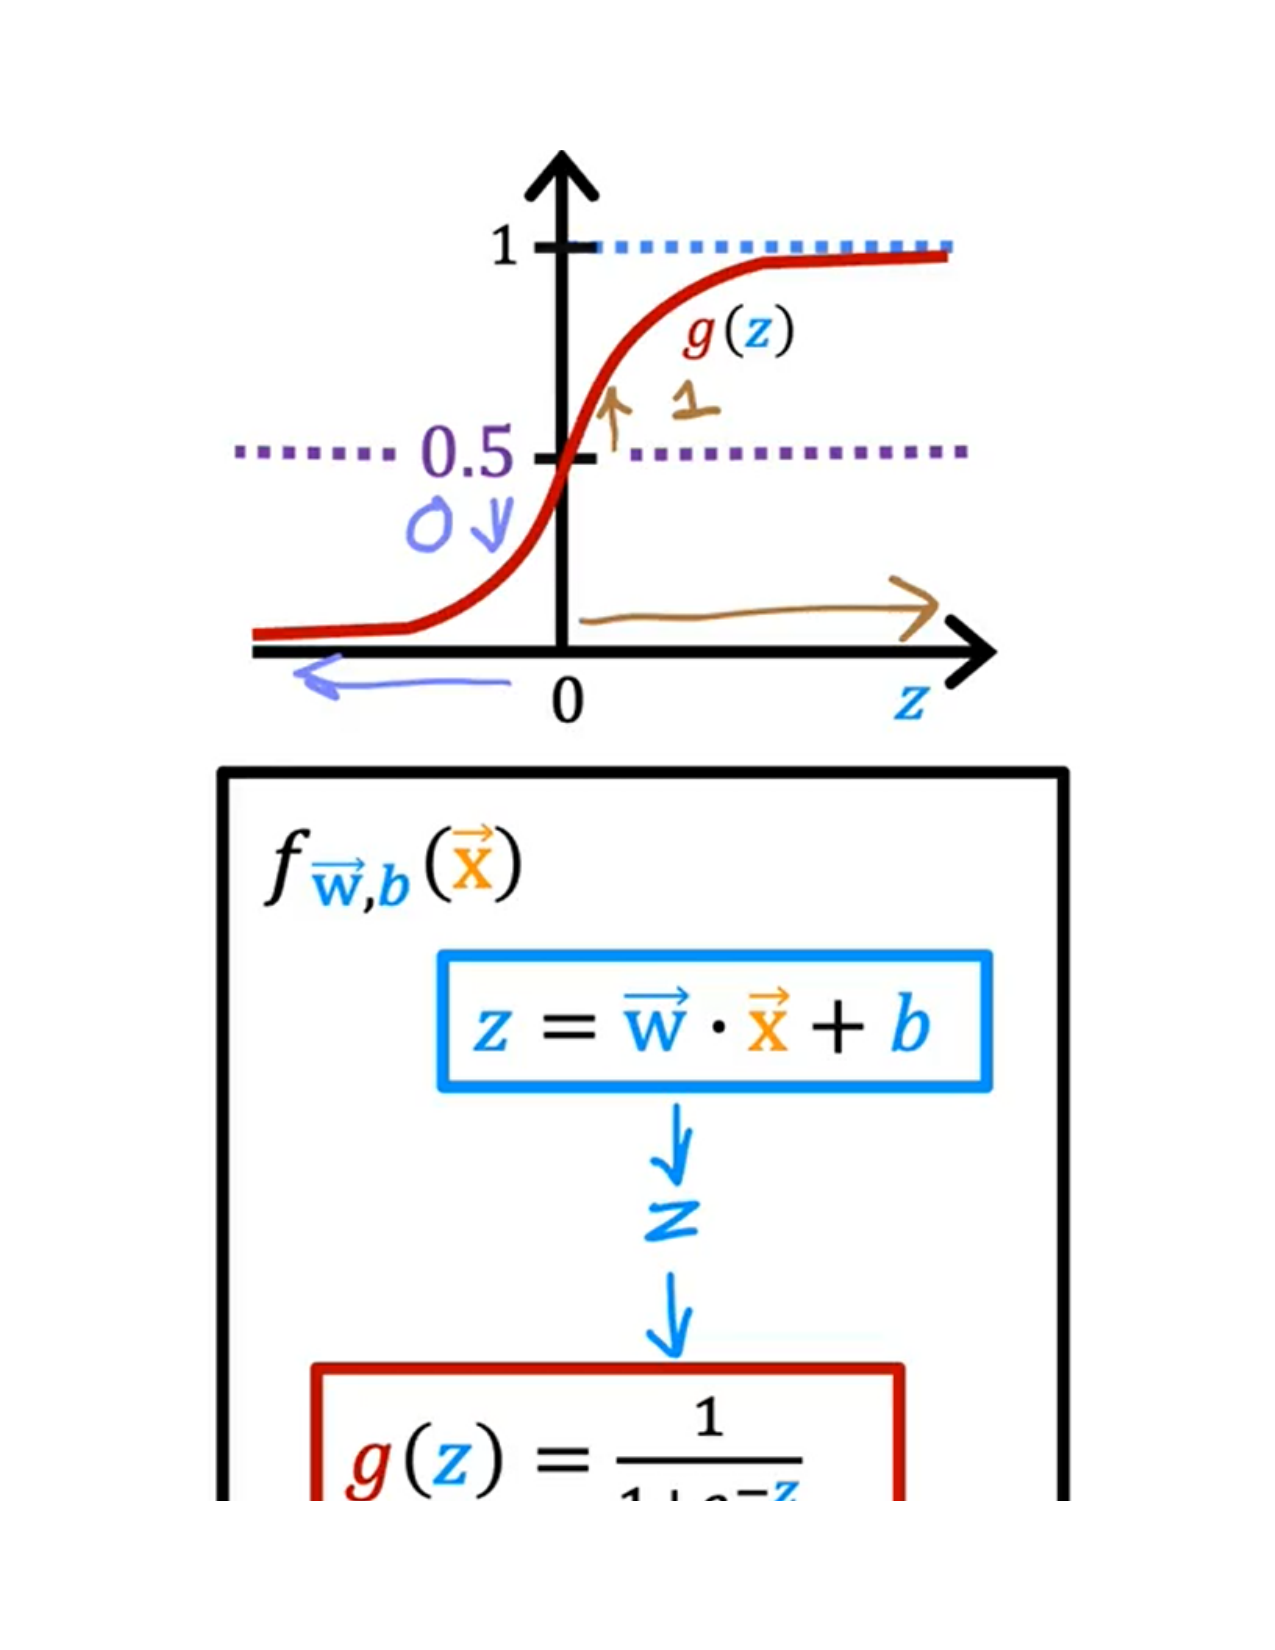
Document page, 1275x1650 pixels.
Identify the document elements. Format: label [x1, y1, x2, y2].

picture [150, 150, 1275, 1501]
